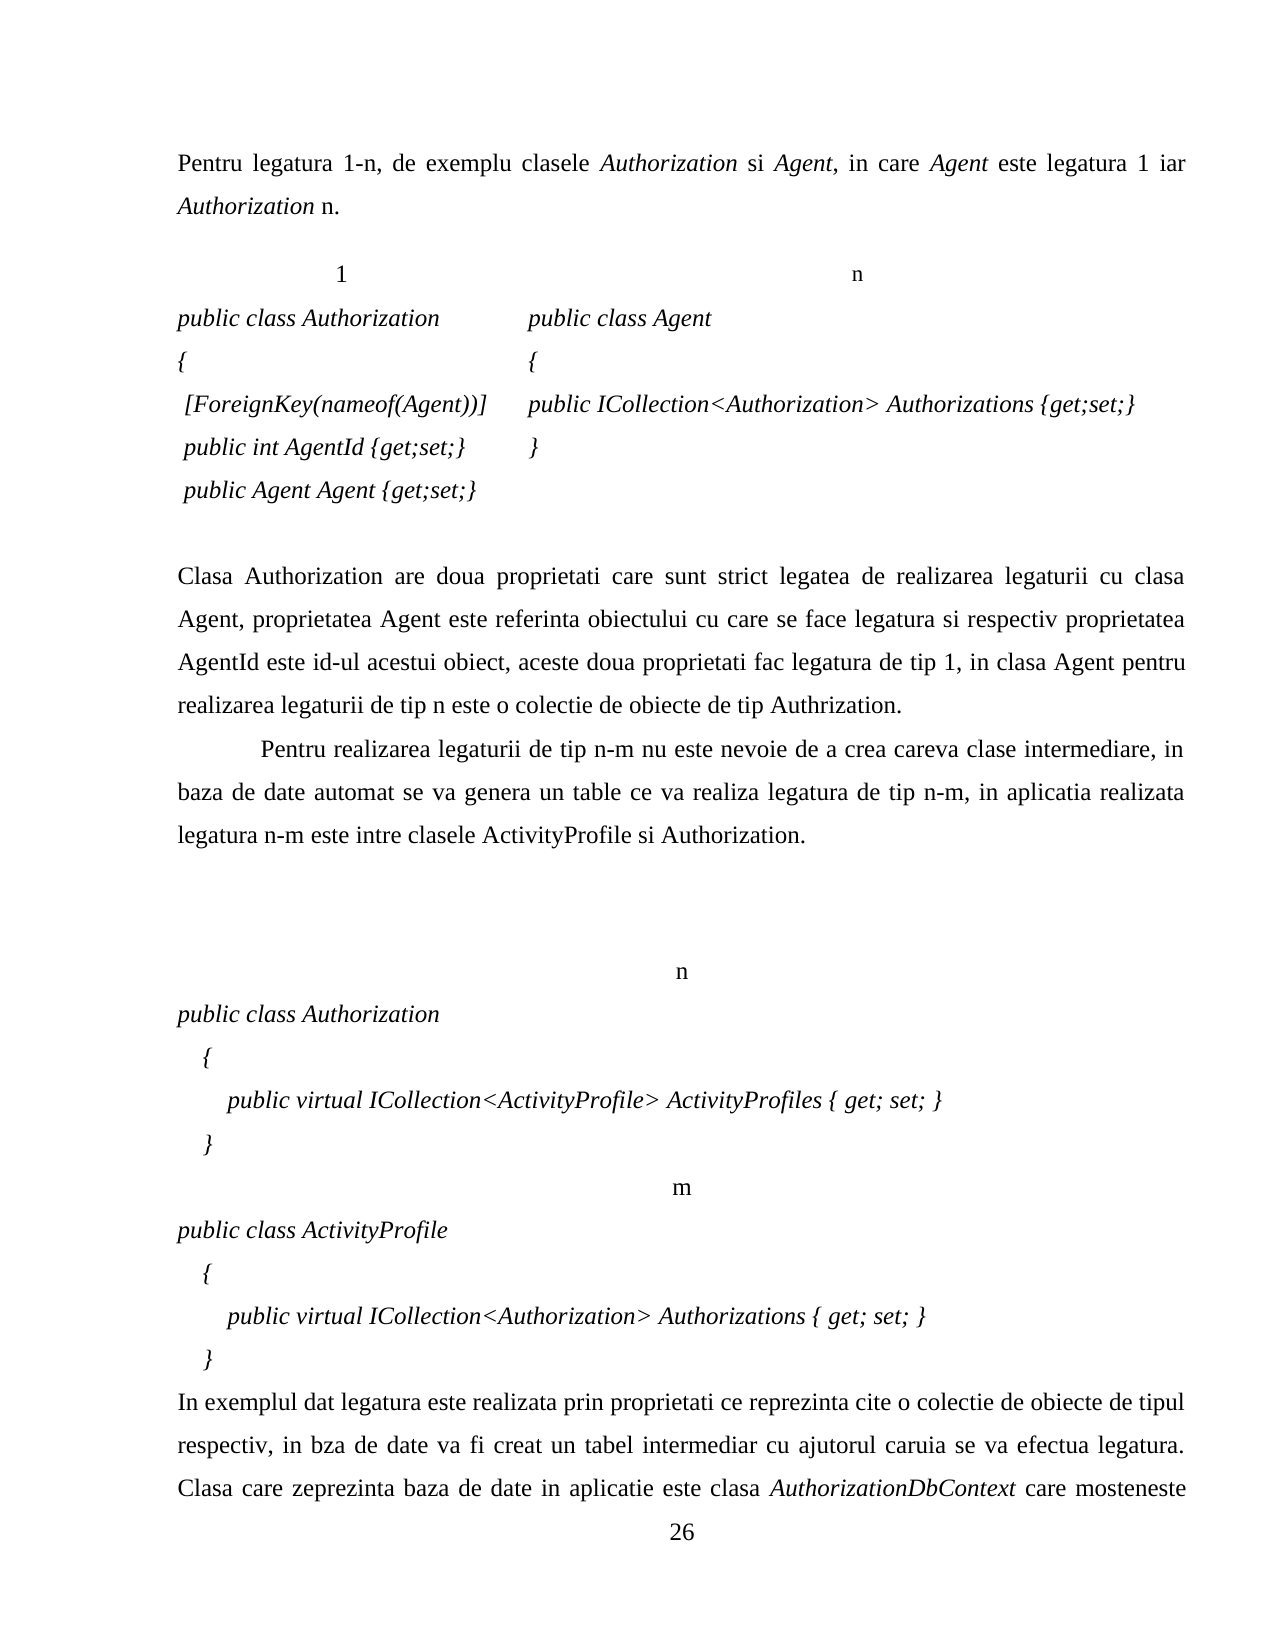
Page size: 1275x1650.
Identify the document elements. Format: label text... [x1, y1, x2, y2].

table_header n [166, 956, 1198, 999]
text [177, 1387, 1186, 1502]
table_cell public class ActivityProfile { public virtual ICollection<Authorization> Authorizations { get; set; } } [166, 1215, 1198, 1387]
table_cell public class Agent { public ICollection<Authorization> Authorizations {get;set;} } [517, 303, 1198, 561]
text Pentru realizarea legaturii de tip n-m nu este nevoie de a crea careva clase intermediare, in baza de date automat se va genera un table ce va realiza legatura de tip n-m, in aplicatia realizata legatura n-m este intre clasele ActivityProfile si Authorization. [177, 734, 1186, 849]
table_header n [517, 260, 1198, 303]
text Clasa Authorization are doua proprietati care sunt strict legatea de realizarea legaturii cu clasa Agent, proprietatea Agent este referinta obiectului cu care se face legatura si respectiv proprietatea AgentId este id-ul acestui obiect, aceste doua proprietati fac legatura de tip 1, in clasa Agent pentru realizarea legaturii de tip n este o colectie de obiecte de tip Authrization. [177, 561, 1186, 719]
table_header 1 [166, 260, 517, 303]
table_cell public class Authorization { public virtual ICollection<ActivityProfile> ActivityProfiles { get; set; } } [166, 999, 1198, 1172]
table_cell m [166, 1172, 1198, 1215]
table_cell public class Authorization { [ForeignKey(nameof(Agent))] public int AgentId {get;set;} public Agent Agent {get;set;} [166, 303, 517, 561]
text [177, 148, 1186, 220]
